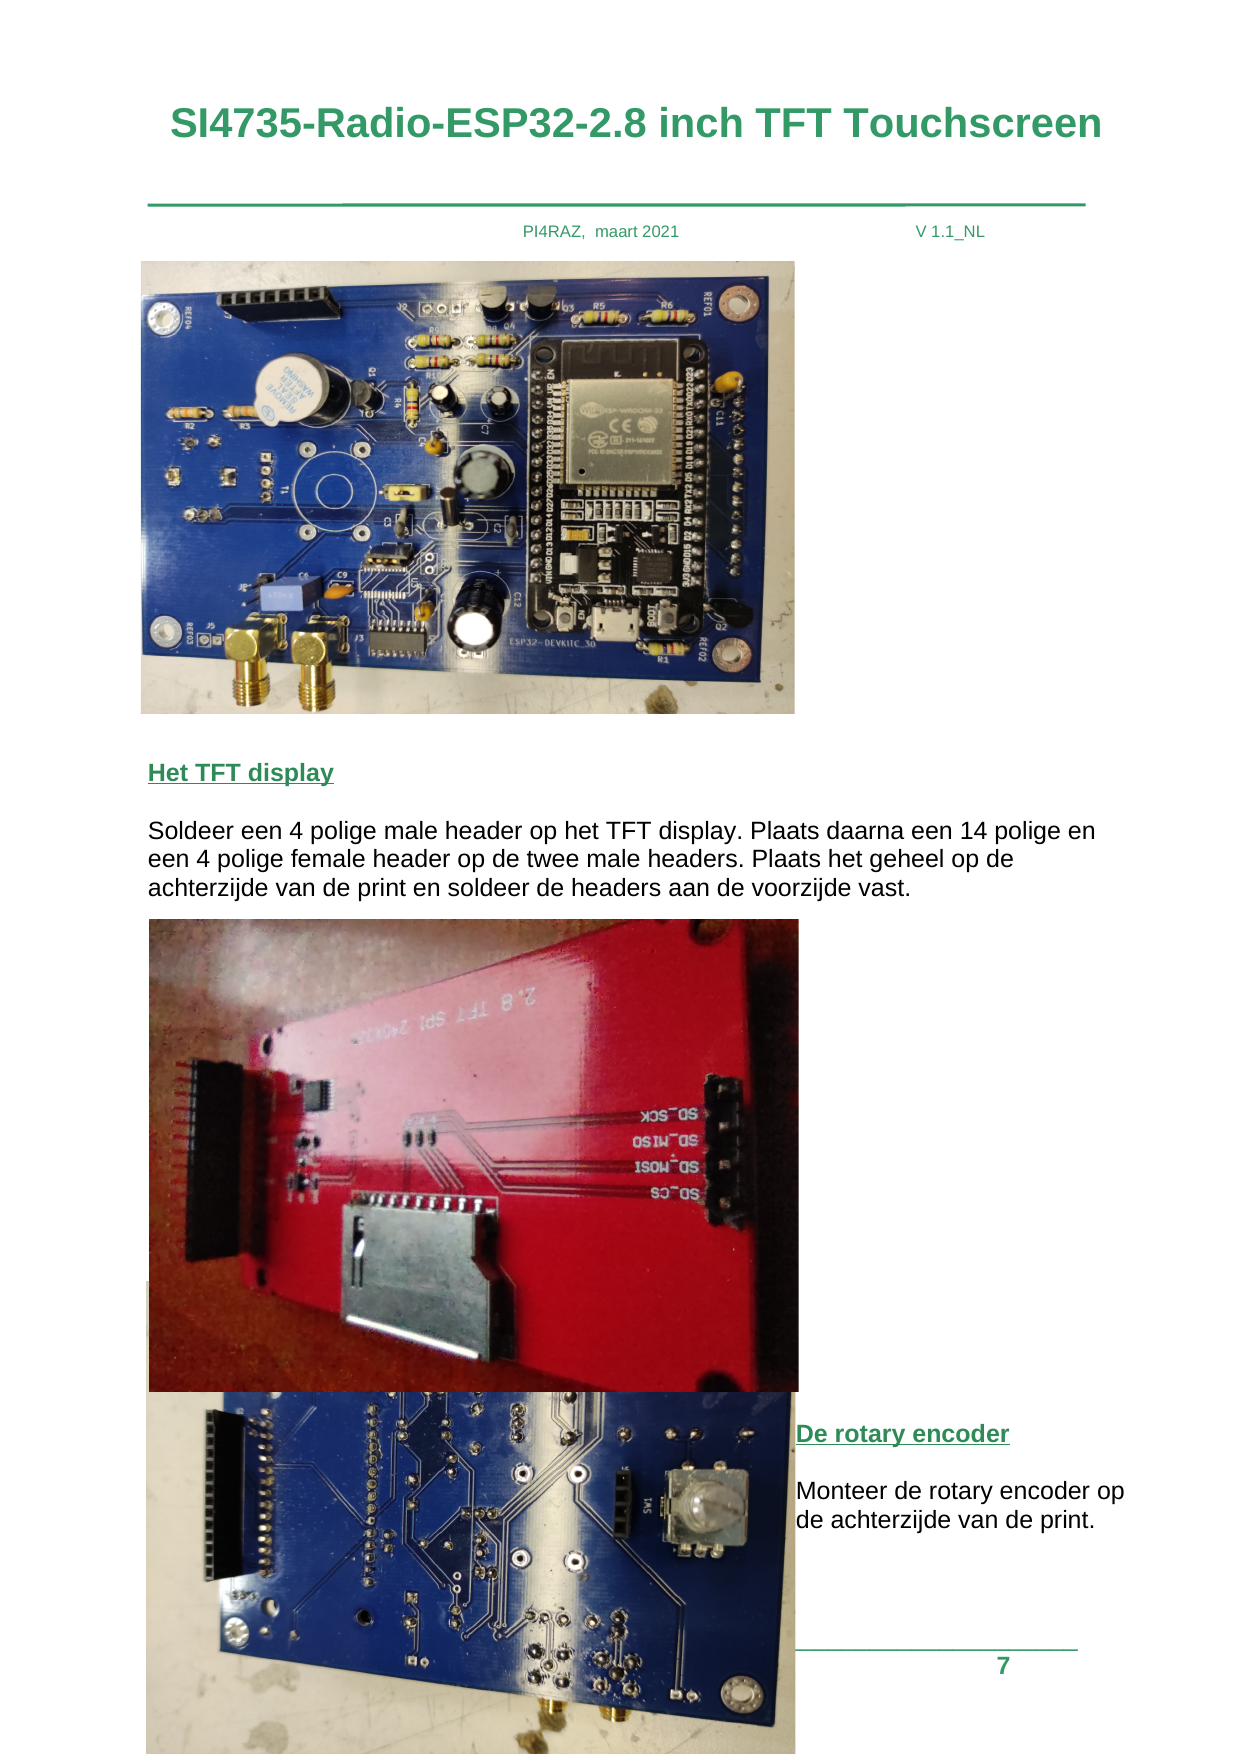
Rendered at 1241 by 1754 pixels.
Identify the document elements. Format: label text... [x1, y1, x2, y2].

text Het TFT display [148, 758, 1125, 787]
text Soldeer een 4 polige male header op het TFT display. Plaats daarna een 14 polige en een 4 polige female header op de twee male headers. Plaats het geheel op de achterzijde van de print en soldeer de headers aan de voorzijde vast. [148, 816, 1125, 902]
text Monteer de rotary encoder op de achterzijde van de print. [796, 1476, 1125, 1534]
picture [146, 919, 799, 1754]
picture [140, 261, 795, 714]
text De rotary encoder [796, 1419, 1125, 1448]
